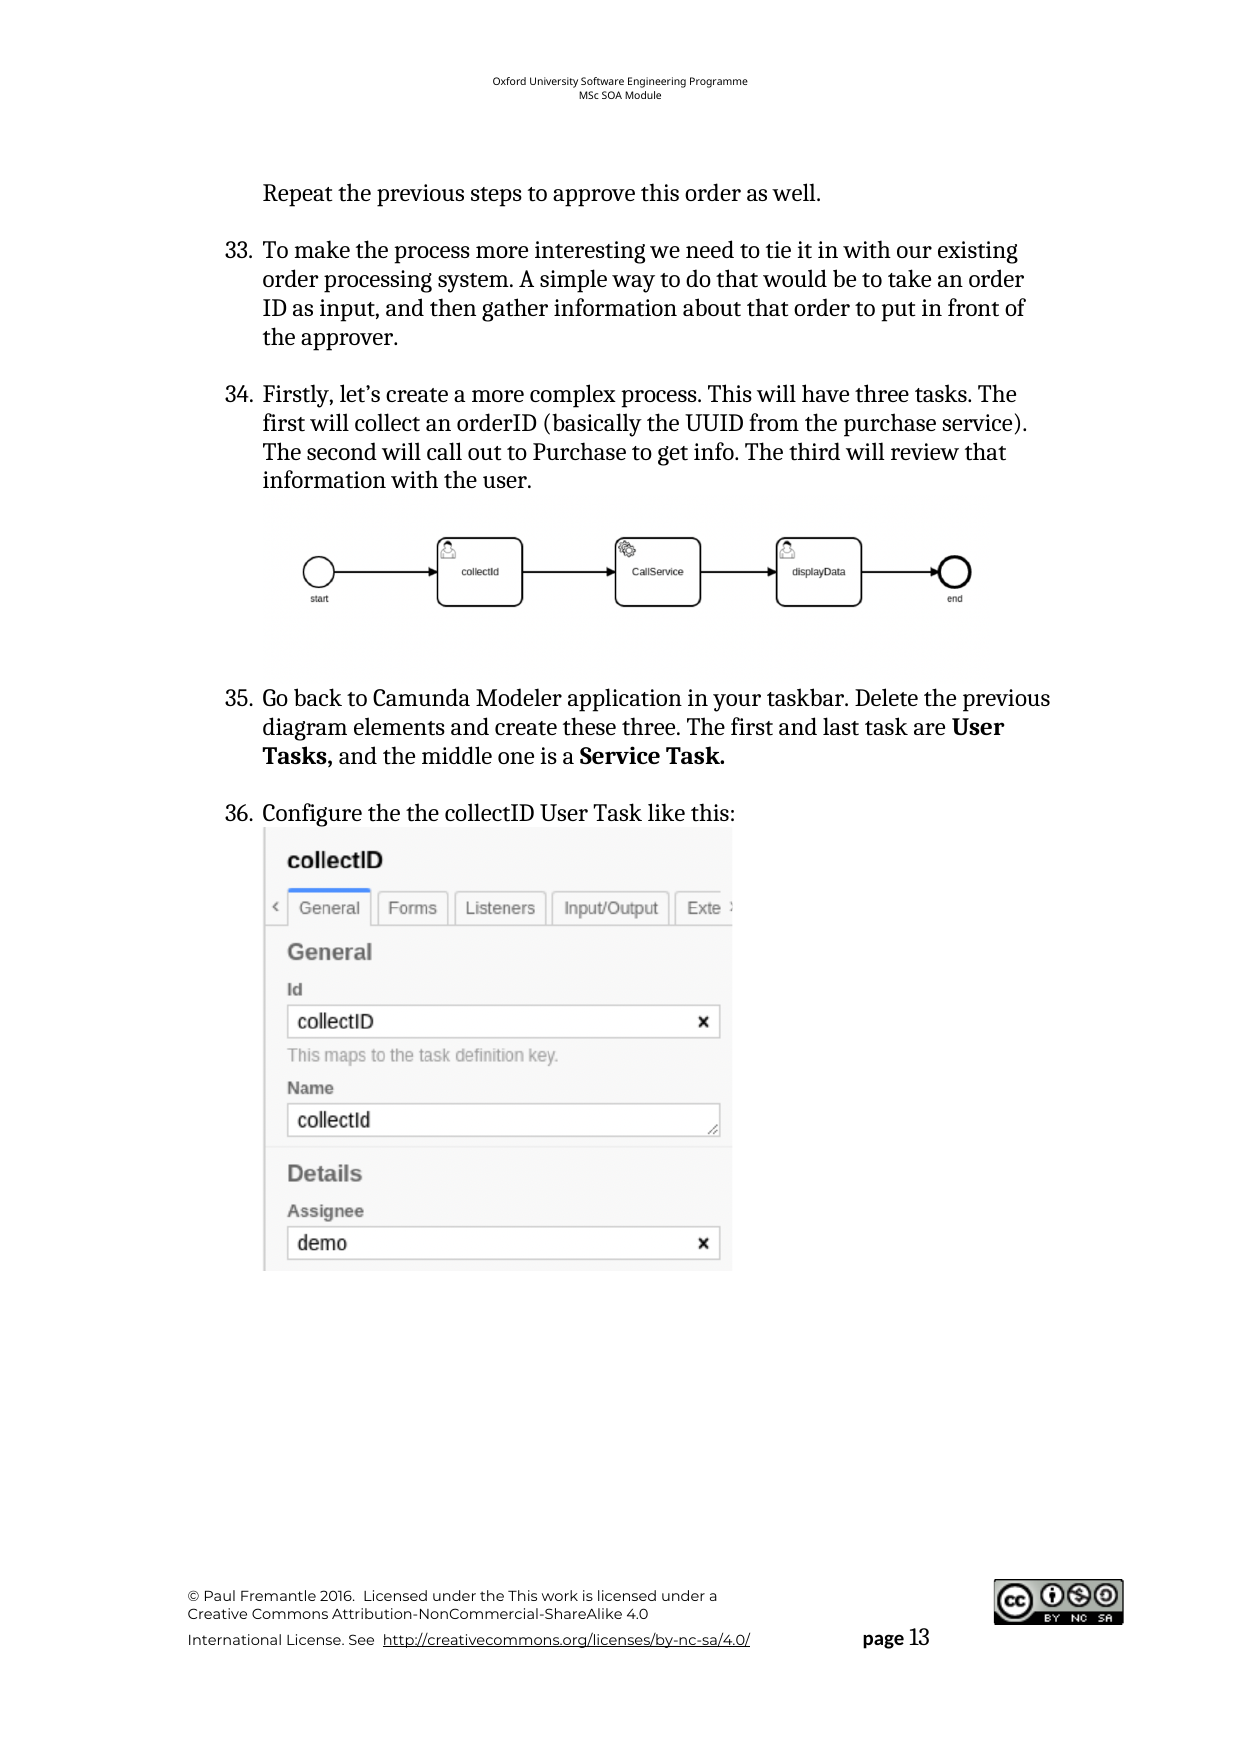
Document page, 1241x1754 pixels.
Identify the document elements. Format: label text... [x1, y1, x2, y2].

picture [993, 1579, 1124, 1625]
text Repeat the previous steps to approve this order as well. [187, 179, 1053, 207]
picture [262, 827, 733, 1271]
list To make the process more interesting we need to tie it in with our existing order processing system. A simple way to do that would be to take an order ID as input, and then gather information about that order to put in front of the approver. [225, 236, 1053, 380]
list Go back to Camunda Modeler application in your taskbar. Delete the previous diagram elements and create these three. The first and last task are User Tasks, and the middle one is a Service Task. [225, 684, 1053, 799]
picture [262, 495, 990, 684]
